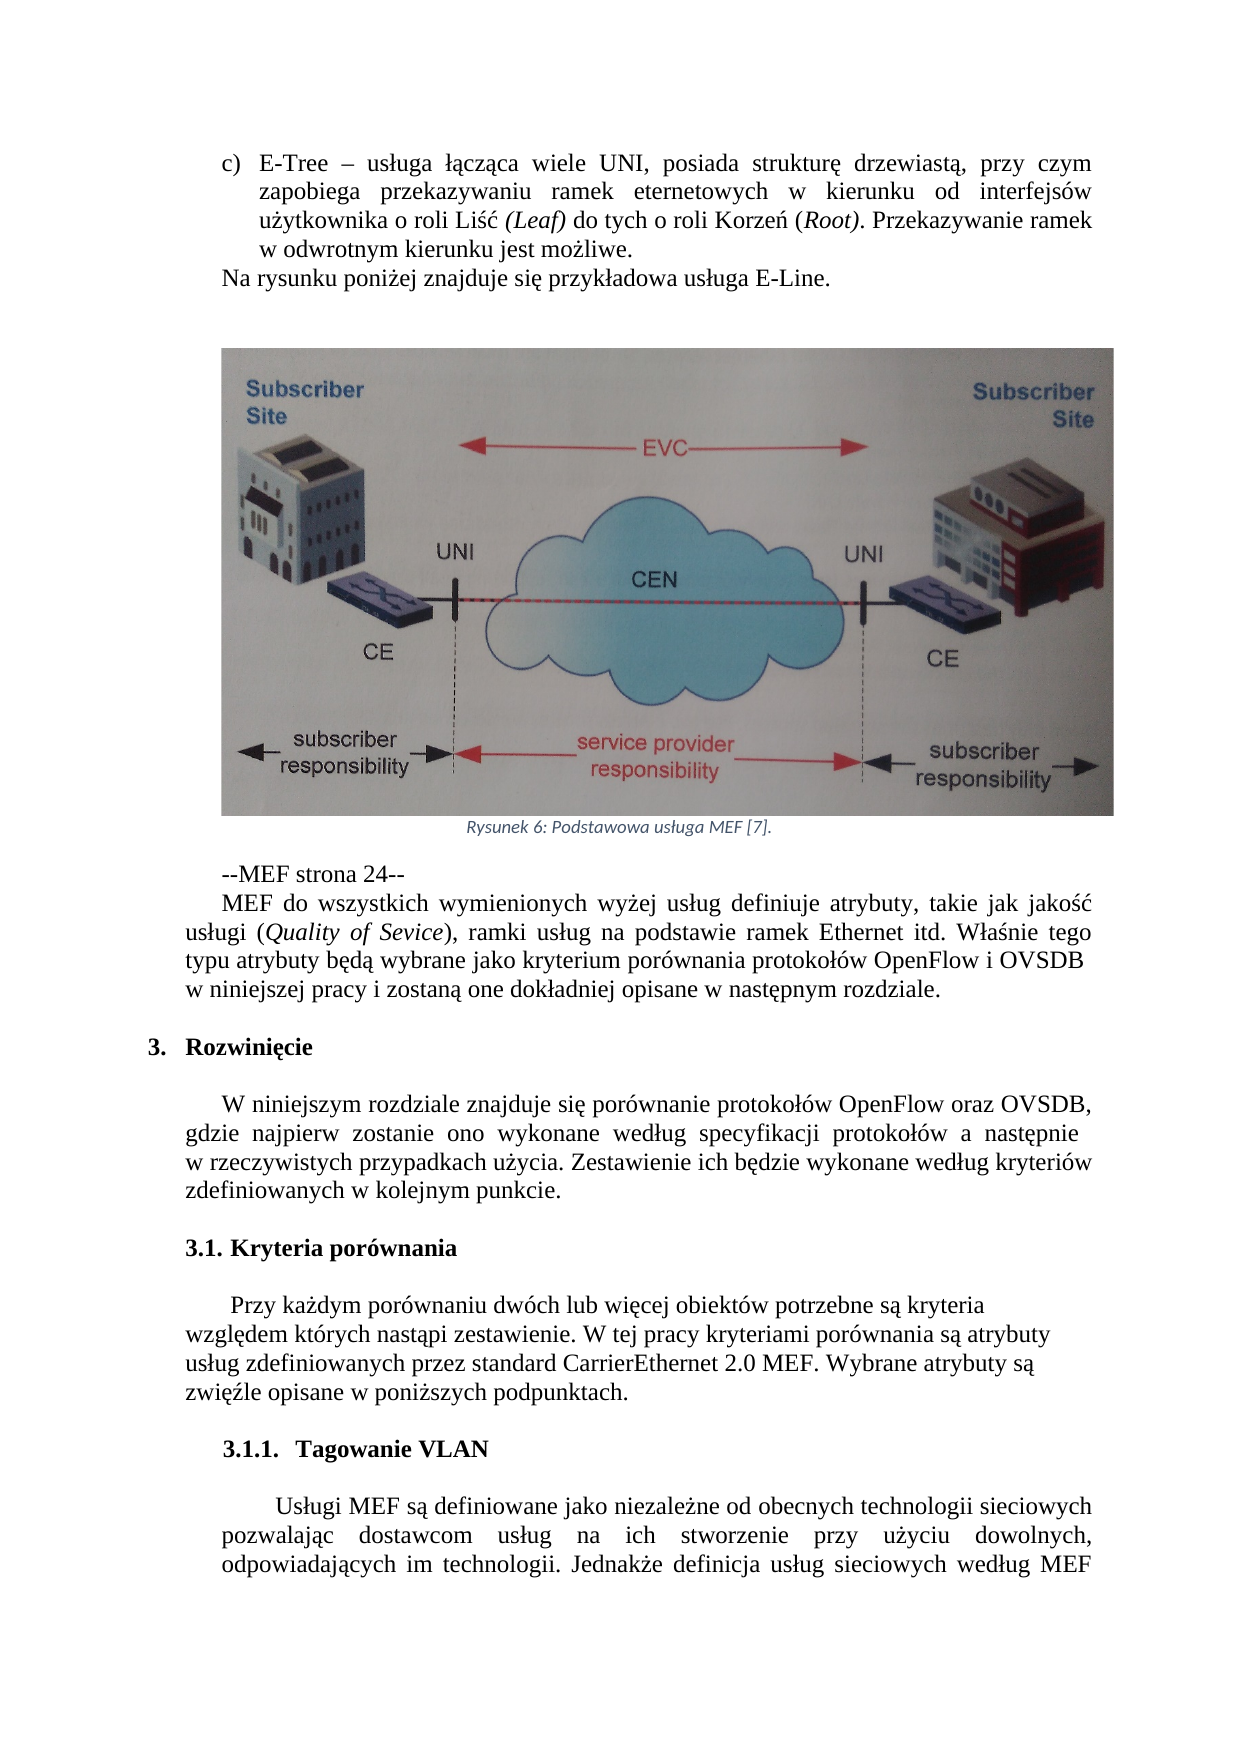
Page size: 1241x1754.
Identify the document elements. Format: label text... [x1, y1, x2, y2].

list Kryteria porównania [185, 1233, 1093, 1262]
text Przy każdym porównaniu dwóch lub więcej obiektów potrzebne są kryteria względem których nastąpi zestawienie. W tej pracy kryteriami porównania są atrybuty usług zdefiniowanych przez standard CarrierEthernet 2.0 MEF. Wybrane atrybuty są zwięźle opisane w poniższych podpunktach. [185, 1291, 1093, 1434]
picture [221, 348, 1114, 816]
text Na rysunku poniżej znajduje się przykładowa usługa E-Line. [221, 263, 1093, 291]
list Tagowanie VLAN [223, 1434, 1093, 1462]
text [221, 1491, 1093, 1577]
list E-Tree – usługa łącząca wiele UNI, posiada strukturę drzewiastą, przy czym zapobiega przekazywaniu ramek eternetowych w kierunku od interfejsów użytkownika o roli Liść (Leaf) do tych o roli Korzeń (Root). Przekazywanie ramek w odwrotnym kierunku jest możliwe. [221, 148, 1093, 263]
text --MEF strona 24-- [221, 859, 1093, 888]
text W niniejszym rozdziale znajduje się porównanie protokołów OpenFlow oraz OVSDB, gdzie najpierw zostanie ono wykonane według specyfikacji protokołów a następnie w rzeczywistych przypadkach użycia. Zestawienie ich będzie wykonane według kryteriów zdefiniowanych w kolejnym punkcie. [185, 1089, 1093, 1204]
text Rysunek 6: Podstawowa usługa MEF [7]. [148, 816, 1093, 838]
text MEF do wszystkich wymienionych wyżej usług definiuje atrybuty, takie jak jakość usługi (Quality of Sevice), ramki usług na podstawie ramek Ethernet itd. Właśnie tego typu atrybuty będą wybrane jako kryterium porównania protokołów OpenFlow i OVSDB w niniejszej pracy i zostaną one dokładniej opisane w następnym rozdziale. [185, 888, 1093, 1003]
list Rozwinięcie [148, 1032, 1093, 1061]
